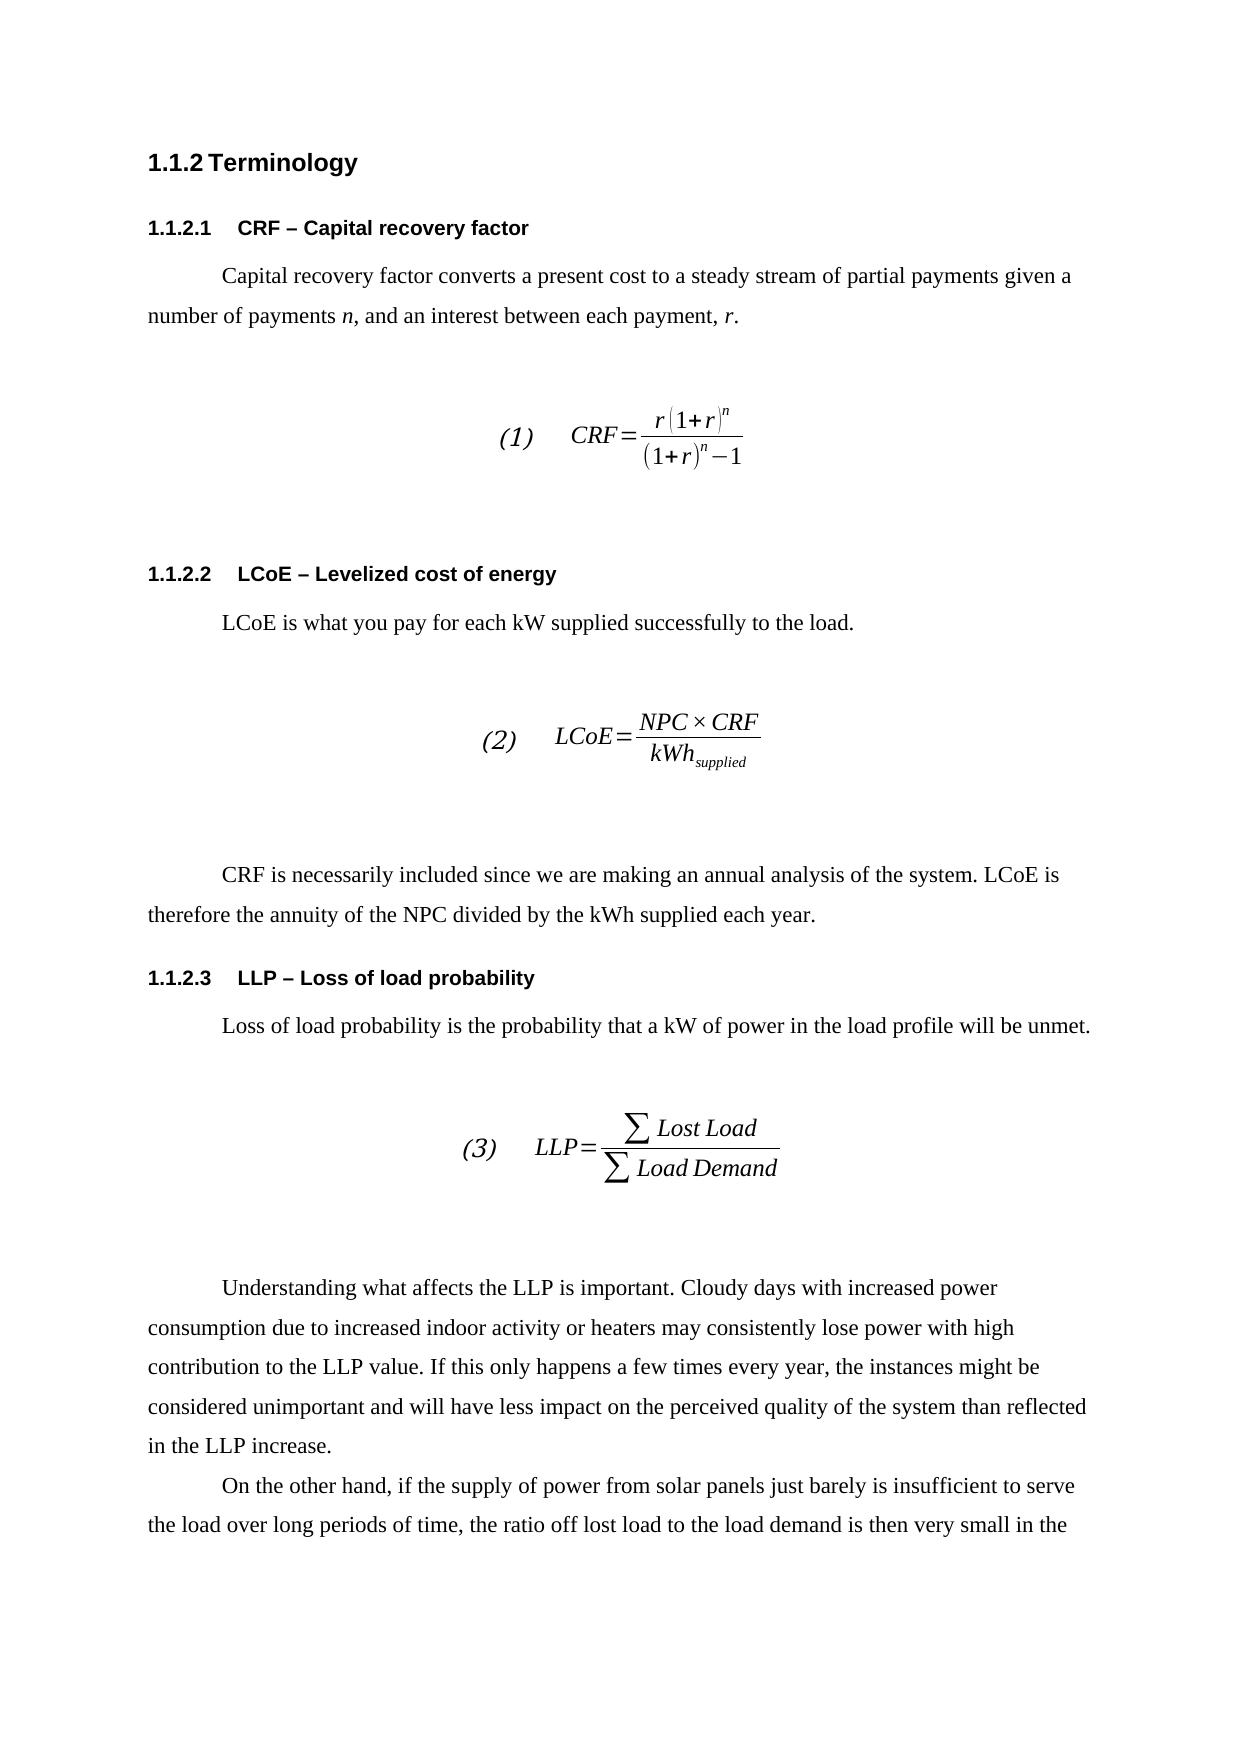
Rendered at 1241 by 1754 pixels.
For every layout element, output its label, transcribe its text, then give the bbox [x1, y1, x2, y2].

subtitle LLP – Loss of load probability [148, 966, 1092, 989]
text Understanding what affects the LLP is important. Cloudy days with increased power consumption due to increased indoor activity or heaters may consistently lose power with high contribution to the LLP value. If this only happens a few times every year, the instances might be considered unimportant and will have less impact on the perceived quality of the system than reflected in the LLP increase. [148, 1274, 1092, 1459]
text Capital recovery factor converts a present cost to a steady stream of partial payments given a number of payments n, and an interest between each payment, r. [148, 262, 1092, 328]
subtitle Terminology [148, 148, 1092, 176]
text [148, 1472, 1092, 1538]
text Loss of load probability is the probability that a kW of power in the load profile will be unmet. [148, 1012, 1092, 1038]
subtitle CRF – Capital recovery factor [148, 216, 1092, 240]
text LCoE is what you pay for each kW supplied successfully to the load. [148, 608, 1092, 635]
subtitle LCoE – Levelized cost of energy [148, 562, 1092, 586]
text CRF is necessarily included since we are making an annual analysis of the system. LCoE is therefore the annuity of the NPC divided by the kWh supplied each year. [148, 862, 1092, 927]
